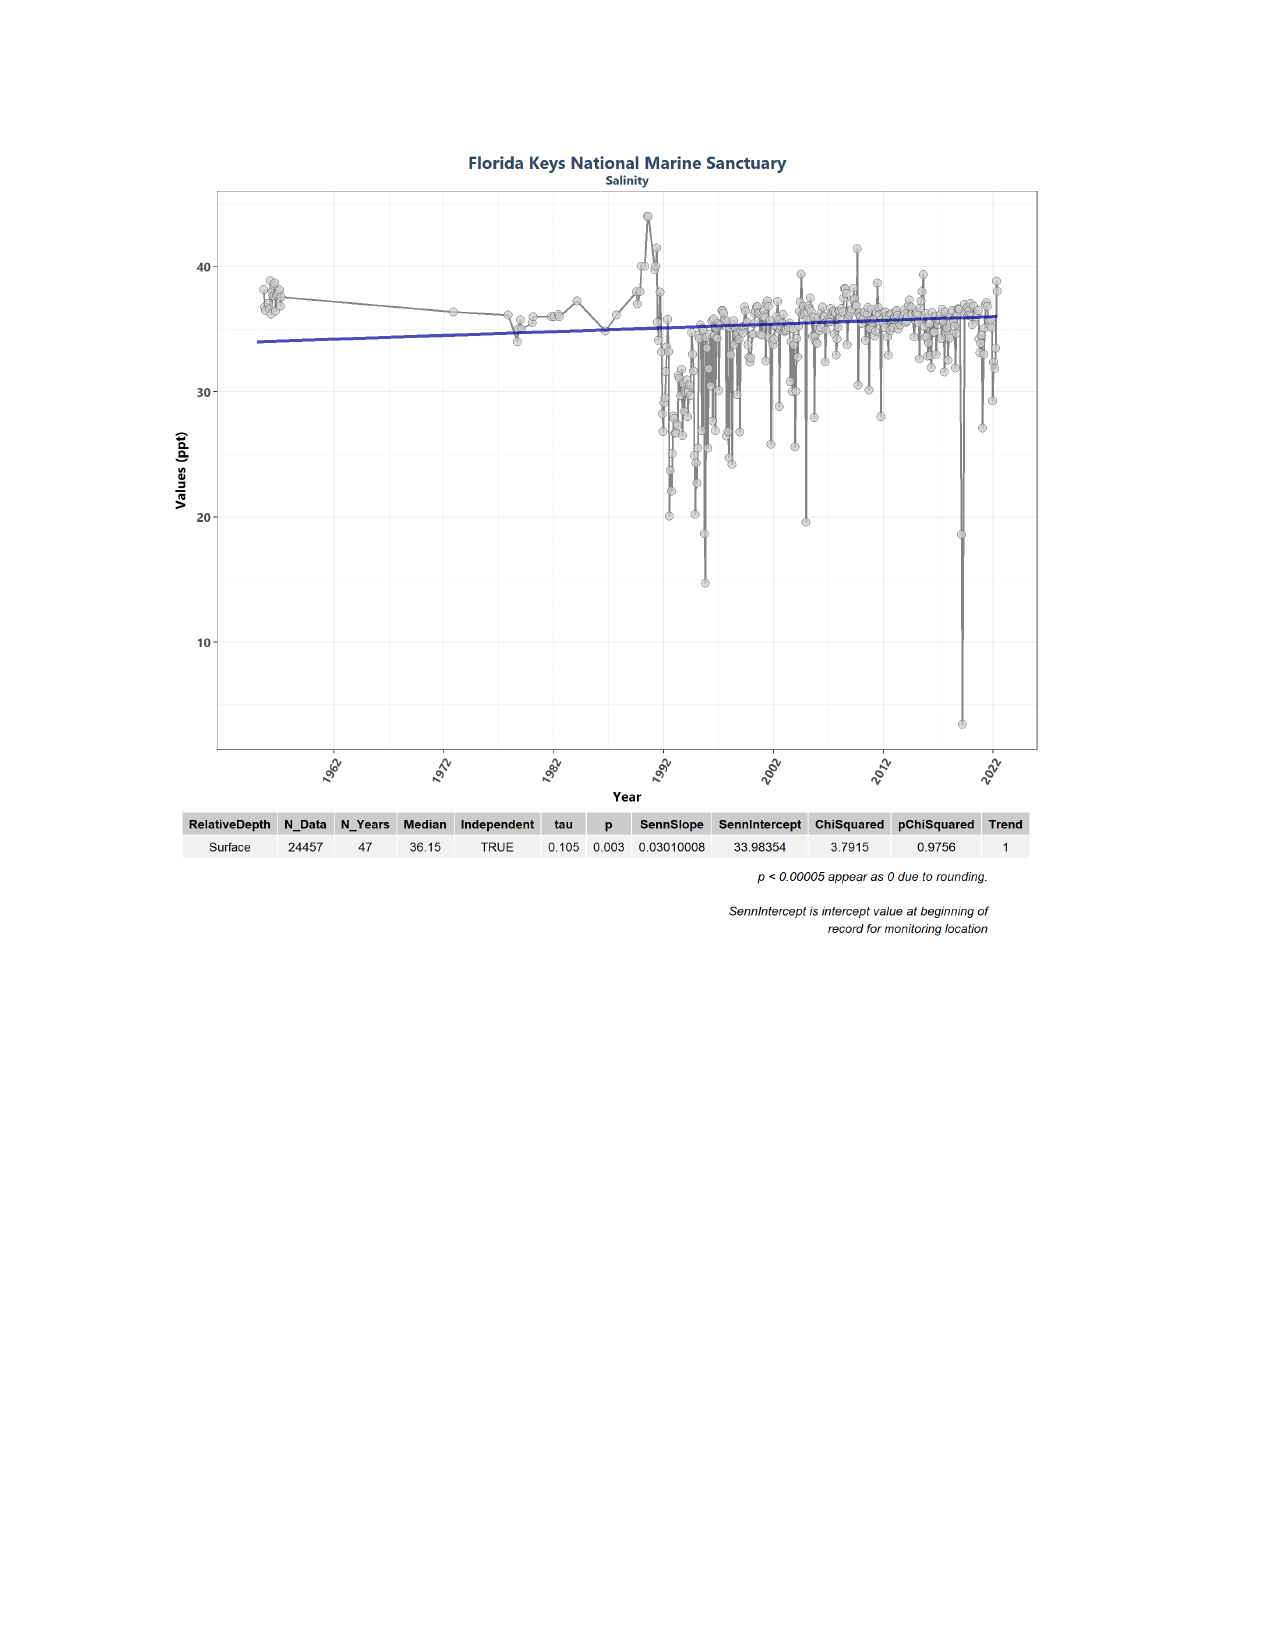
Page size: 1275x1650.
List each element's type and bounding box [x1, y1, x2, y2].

picture [168, 150, 1044, 938]
